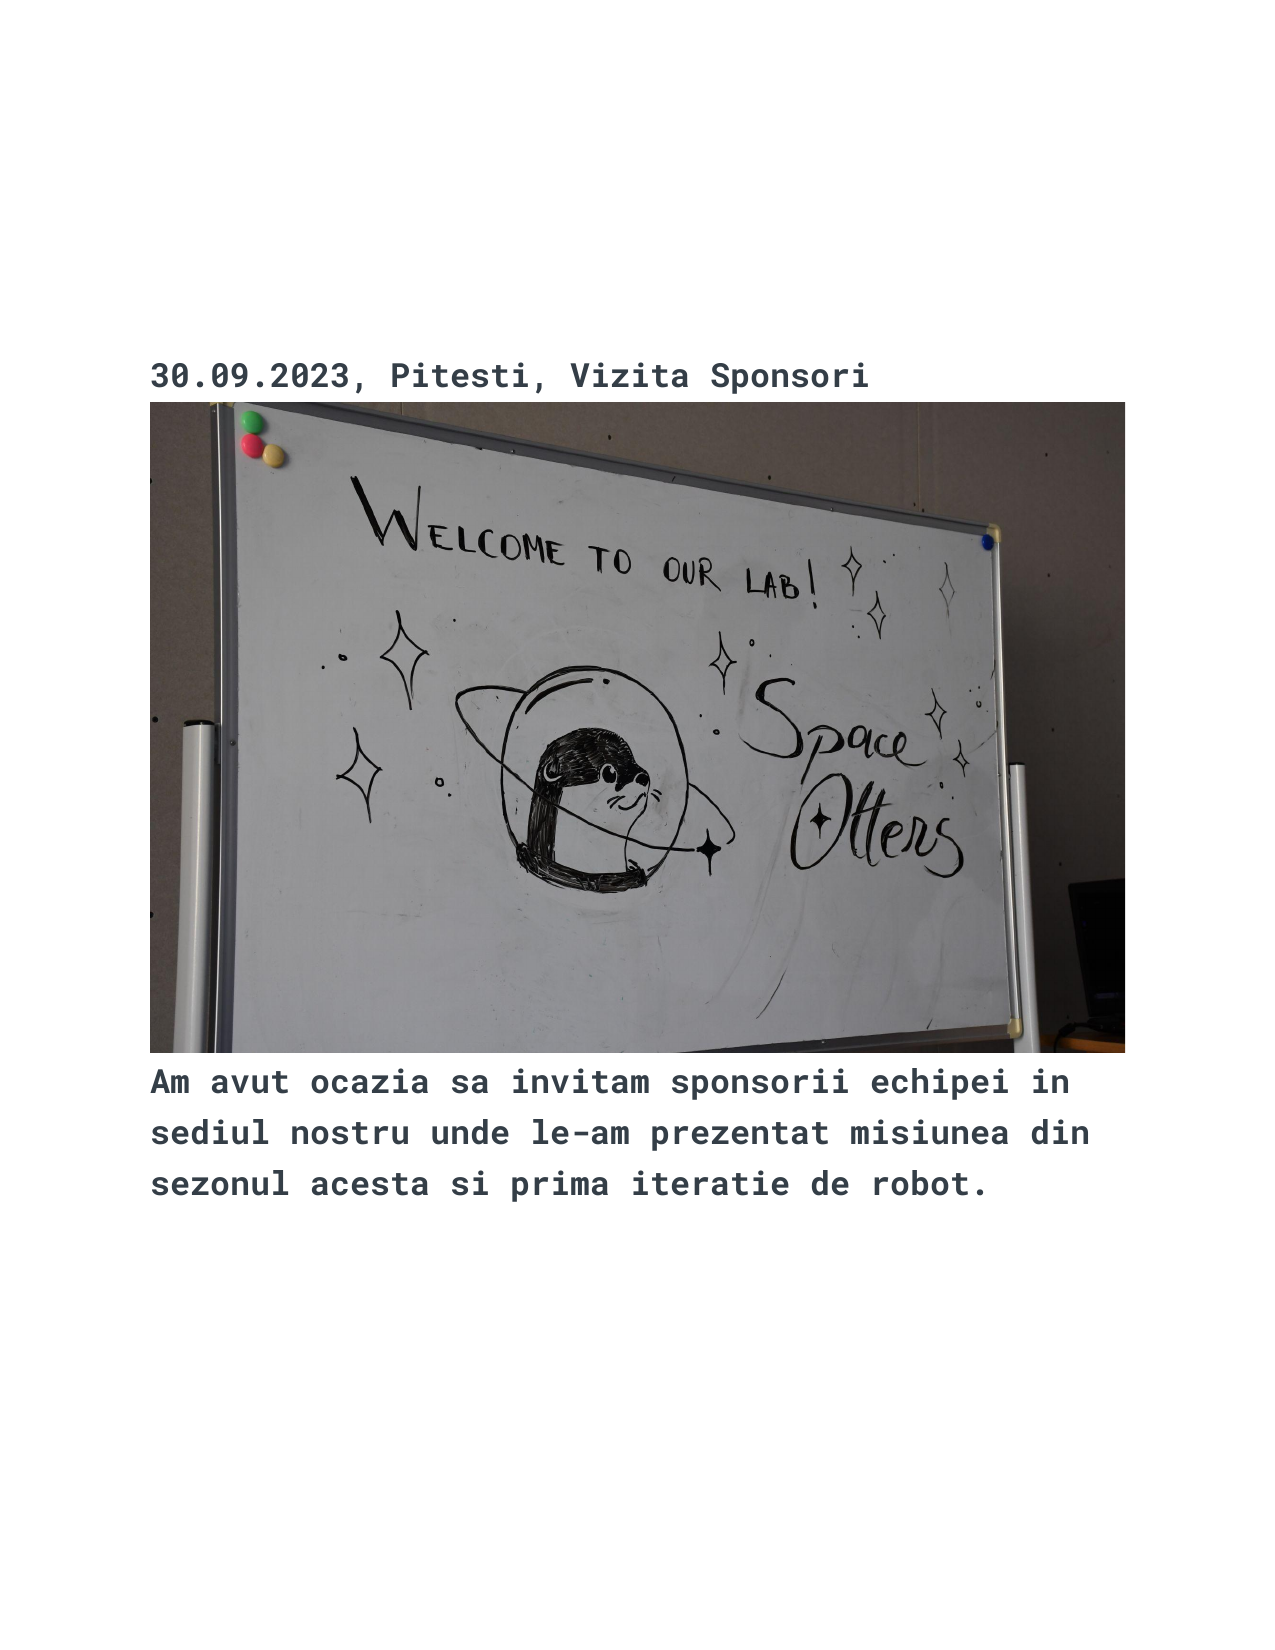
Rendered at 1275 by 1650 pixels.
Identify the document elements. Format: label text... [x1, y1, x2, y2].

picture [150, 402, 1125, 1053]
text Am avut ocazia sa invitam sponsorii echipei in sediul nostru unde le-am prezentat misiunea din sezonul acesta si prima iteratie de robot. [150, 1059, 1125, 1204]
text 30.09.2023, Pitesti, Vizita Sponsori [150, 352, 1125, 396]
